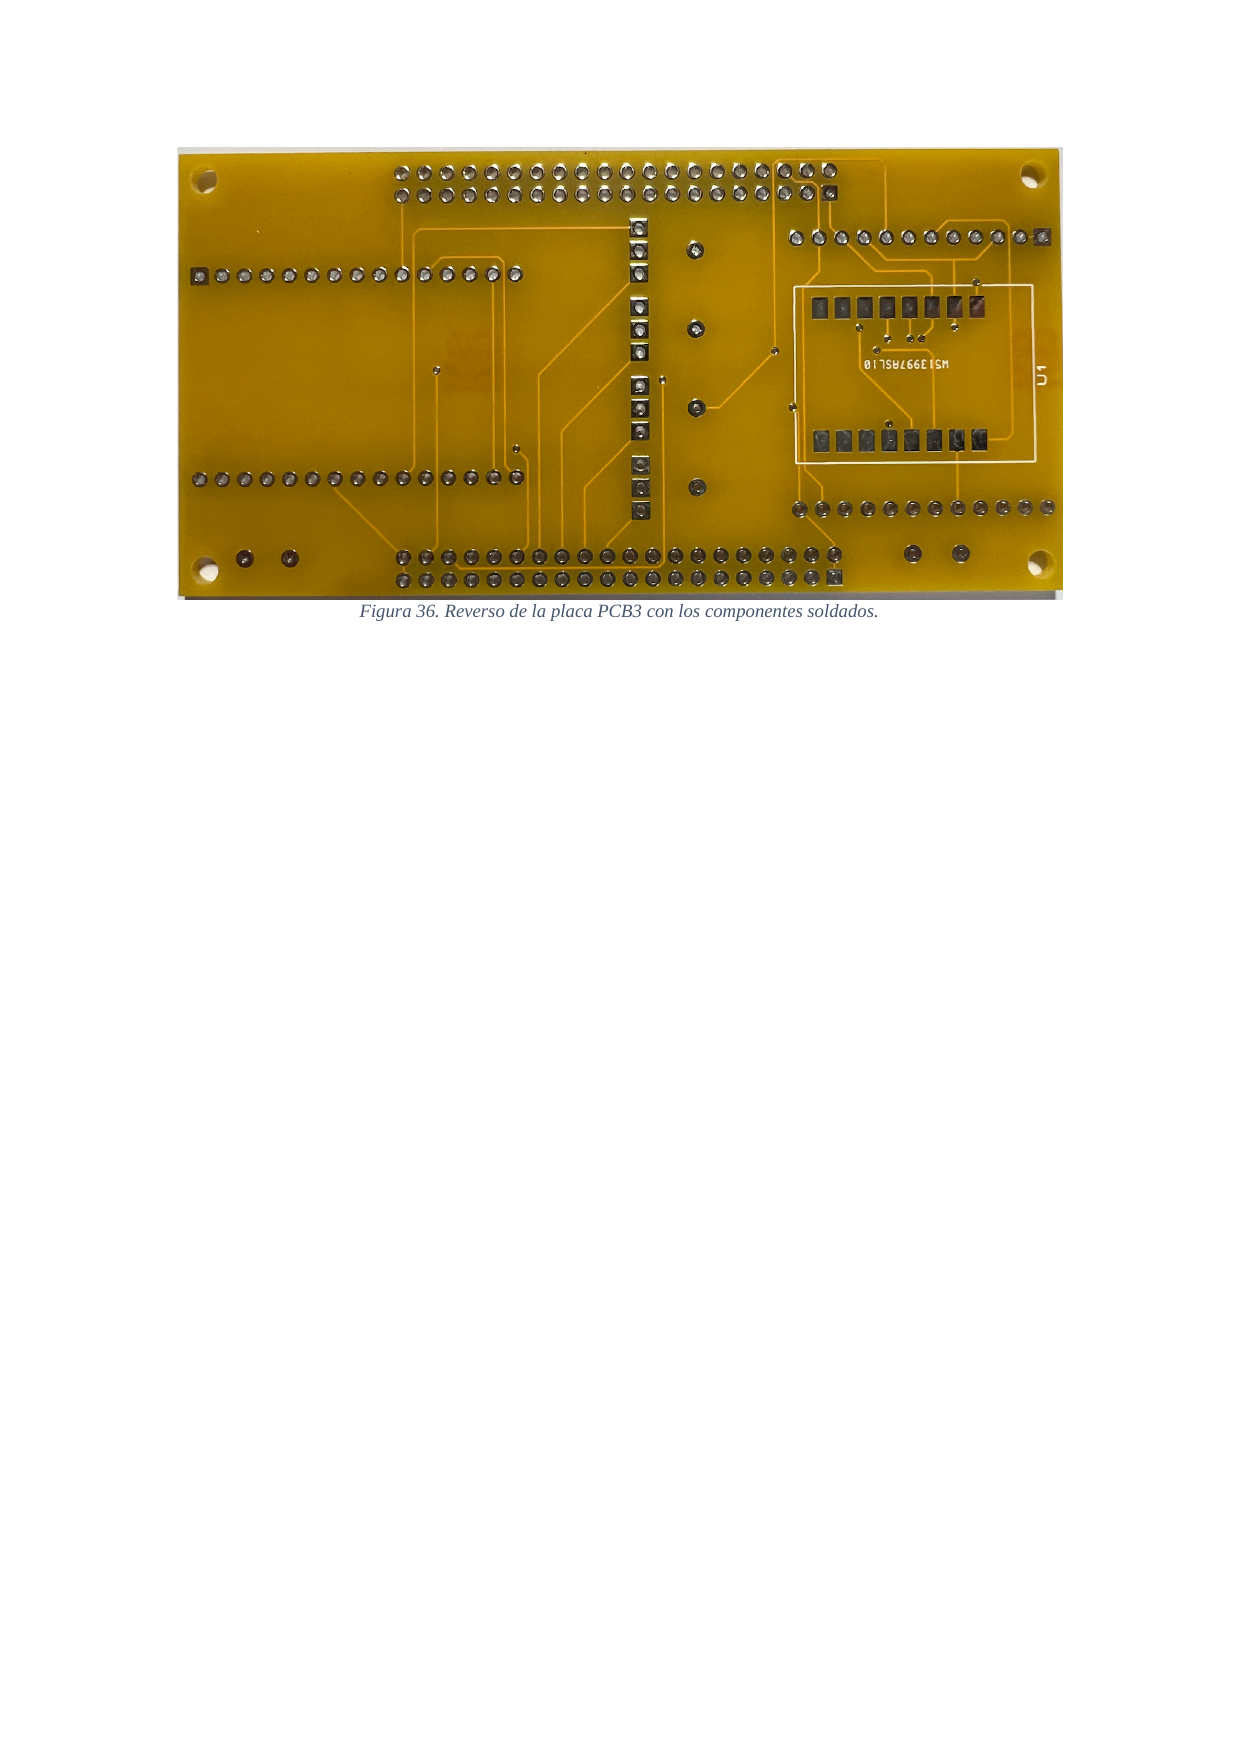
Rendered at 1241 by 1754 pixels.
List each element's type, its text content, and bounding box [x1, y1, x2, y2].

picture [177, 147, 1063, 600]
